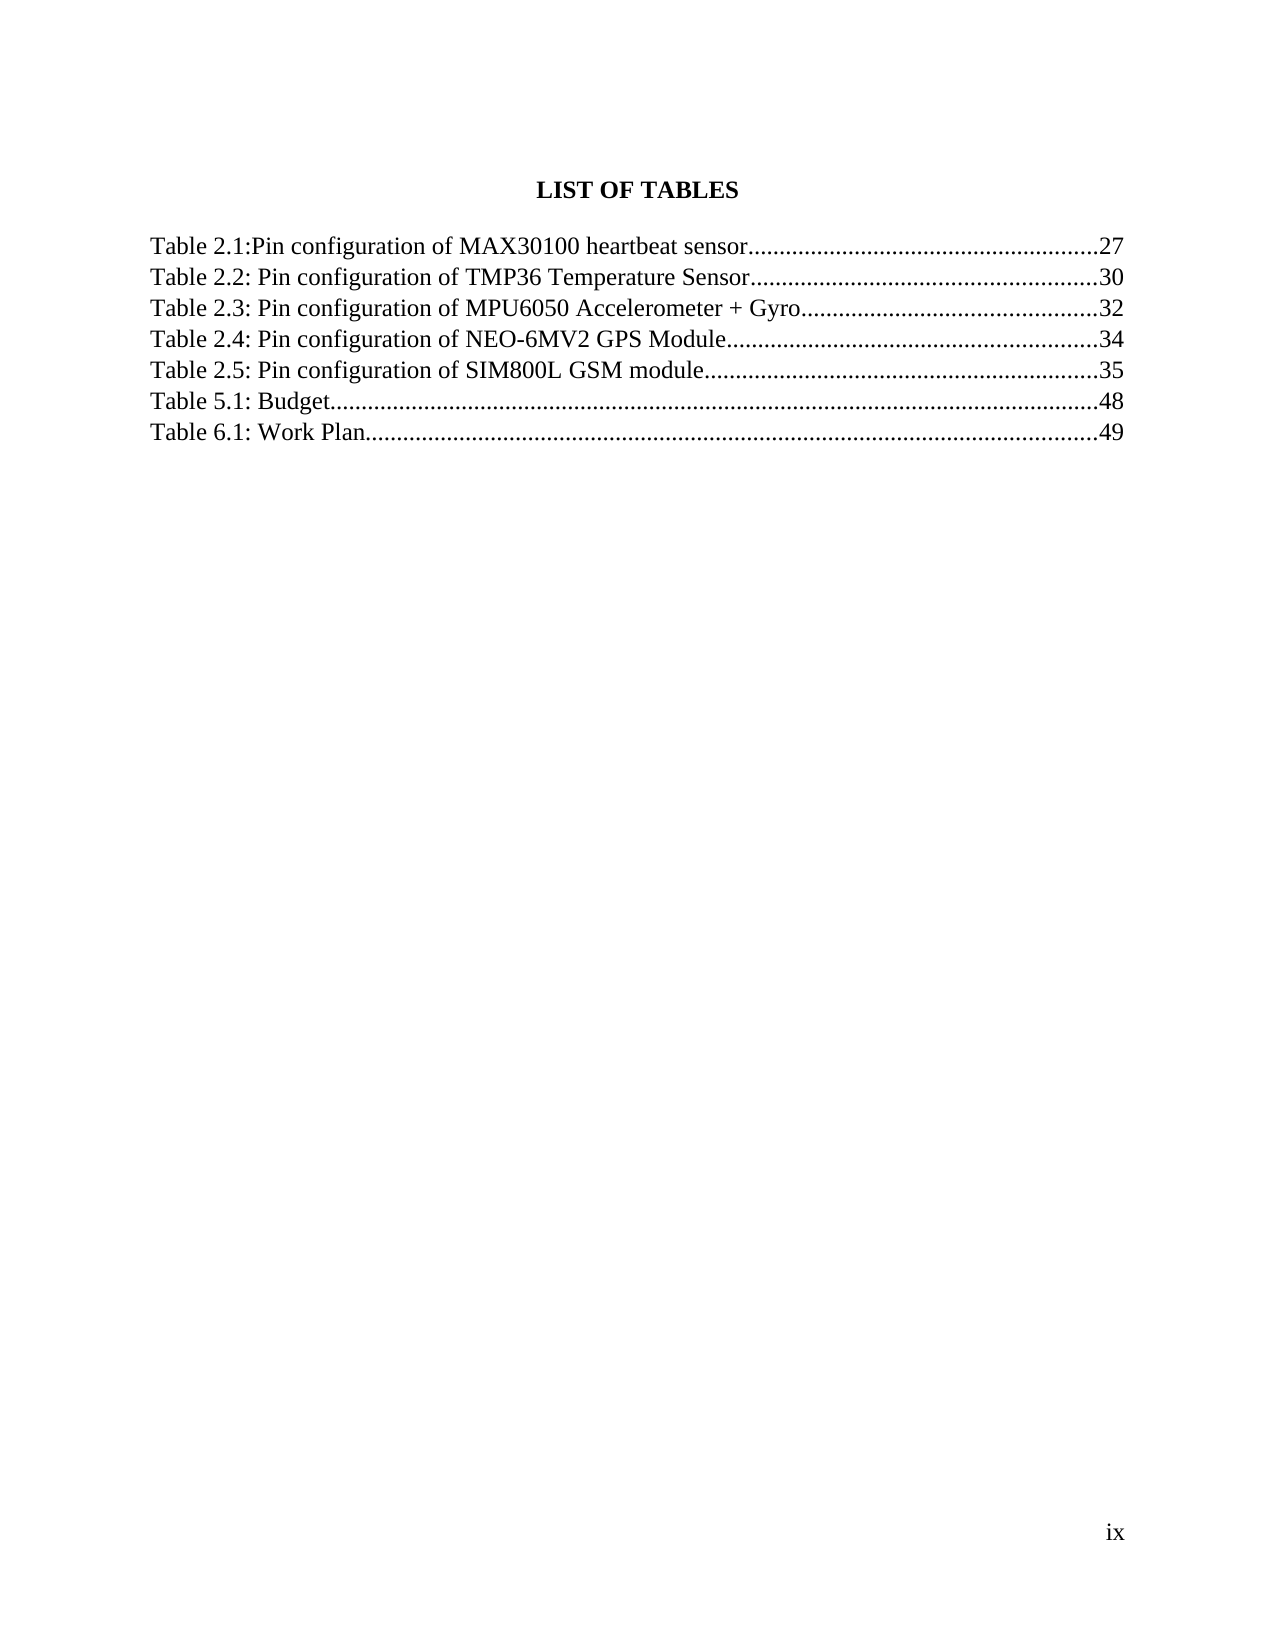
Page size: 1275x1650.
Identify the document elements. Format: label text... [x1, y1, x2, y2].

text Table 6.1: Work Plan 49 [150, 417, 1125, 446]
text Table 2.2: Pin configuration of TMP36 Temperature Sensor 30 [150, 262, 1125, 291]
text Table 2.3: Pin configuration of MPU6050 Accelerometer + Gyro 32 [150, 293, 1125, 322]
text Table 2.5: Pin configuration of SIM800L GSM module 35 [150, 355, 1125, 384]
text Table 2.4: Pin configuration of NEO-6MV2 GPS Module 34 [150, 324, 1125, 353]
text Table 5.1: Budget 48 [150, 386, 1125, 415]
text Table 2.1:Pin configuration of MAX30100 heartbeat sensor 27 [150, 231, 1125, 260]
title LIST OF TABLES [150, 175, 1125, 204]
